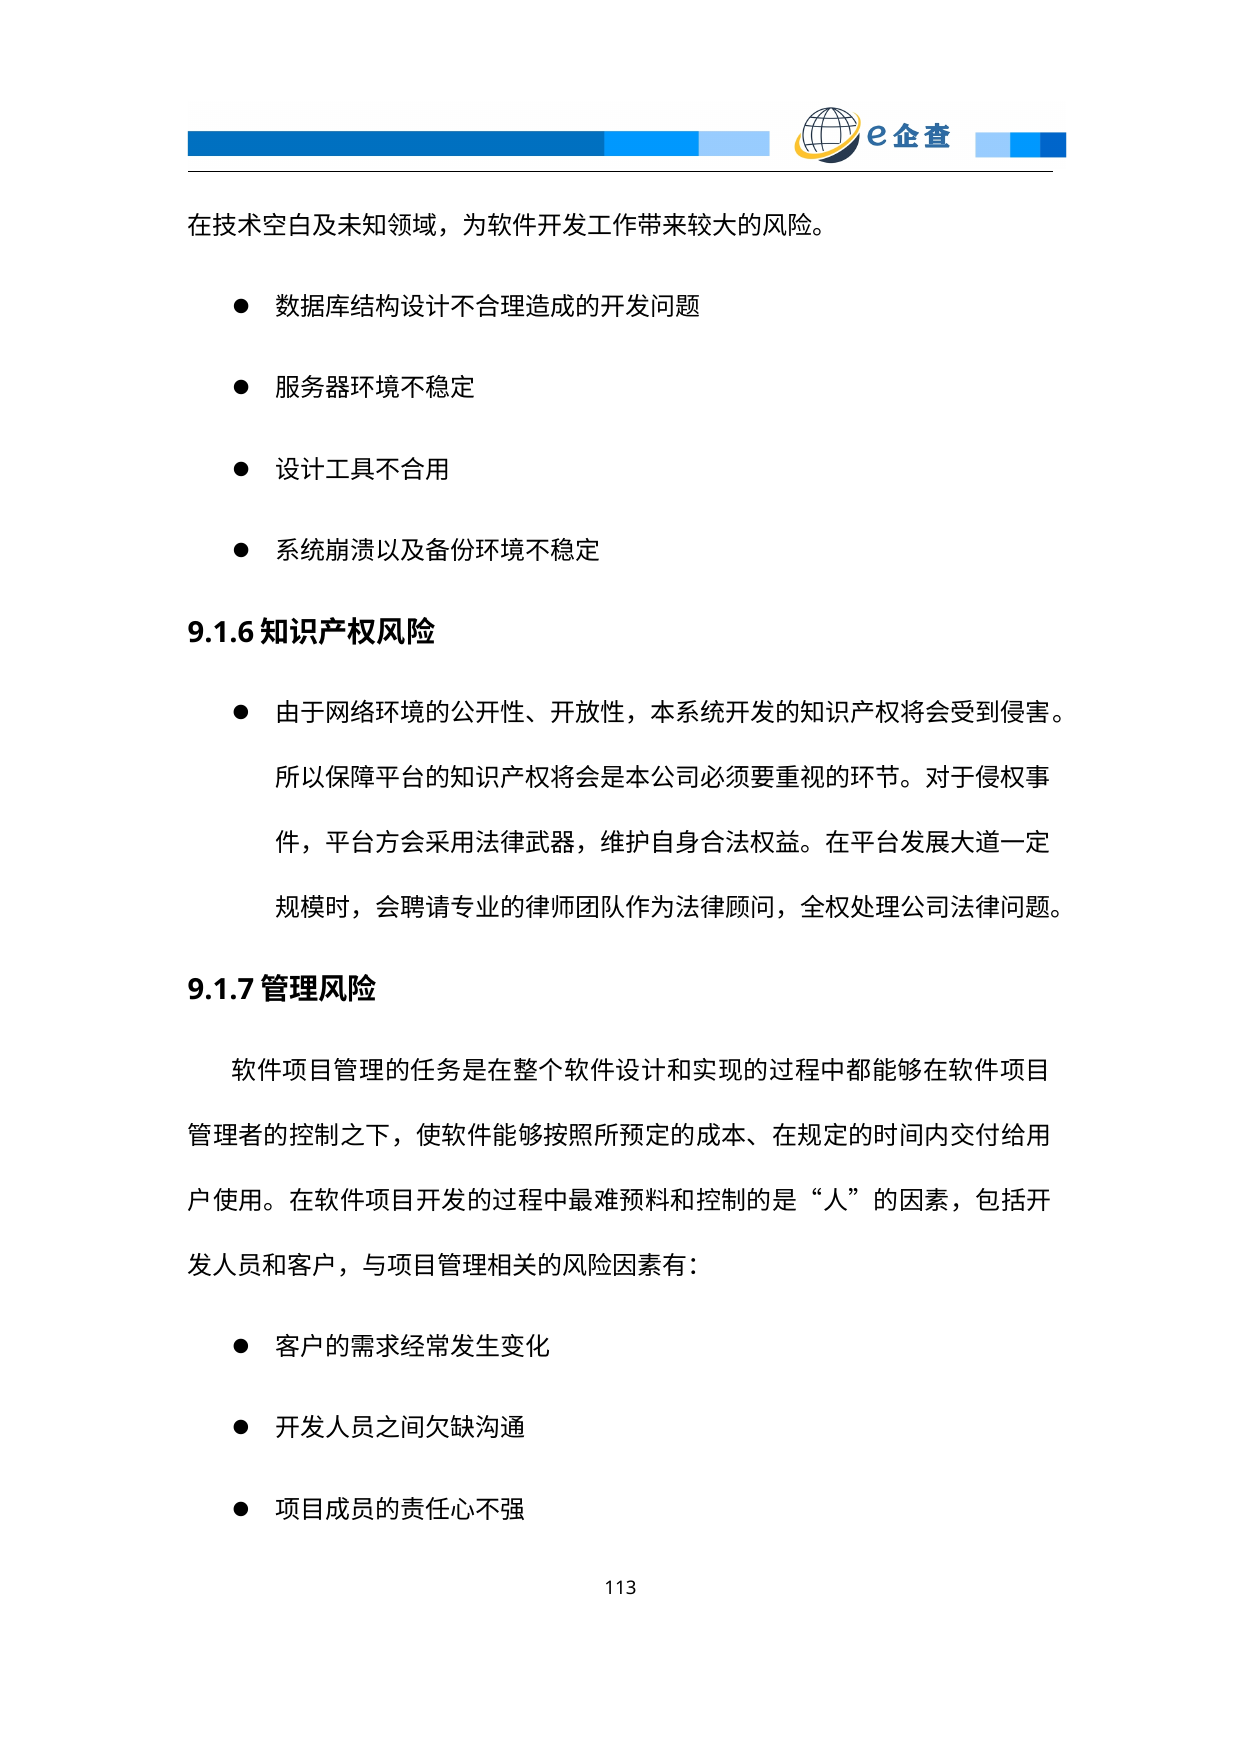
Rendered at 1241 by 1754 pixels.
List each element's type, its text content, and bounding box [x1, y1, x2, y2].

text 通常是指潜在的维护、验证、接口、实现以及设计等环节出现的问题，存在技术空白及未知领域，为软件开发工作带来较大的风险。 [187, 191, 1053, 256]
text 软件项目管理的任务是在整个软件设计和实现的过程中都能够在软件项目管理者的控制之下，使软件能够按照所预定的成本、在规定的时间内交付给用户使用。在软件项目开发的过程中最难预料和控制的是“人”的因素，包括开发人员和客户，与项目管理相关的风险因素有： [187, 1036, 1053, 1296]
list 系统崩溃以及备份环境不稳定 [232, 516, 1053, 581]
list 服务器环境不稳定 [232, 353, 1053, 418]
list 由于网络环境的公开性、开放性，本系统开发的知识产权将会受到侵害。所以保障平台的知识产权将会是本公司必须要重视的环节。对于侵权事件，平台方会采用法律武器，维护自身合法权益。在平台发展大道一定规模时，会聘请专业的律师团队作为法律顾问，全权处理公司法律问题。 [231, 678, 1053, 938]
picture [187, 101, 1067, 169]
list 客户的需求经常发生变化 [231, 1312, 1053, 1377]
subtitle 9.1.6知识产权风险 [187, 597, 1053, 662]
list 开发人员之间欠缺沟通 [231, 1393, 1053, 1458]
list 项目成员的责任心不强 [231, 1475, 1053, 1540]
list 数据库结构设计不合理造成的开发问题 [232, 272, 1053, 337]
subtitle 9.1.7管理风险 [187, 955, 1053, 1020]
list 设计工具不合用 [232, 435, 1053, 500]
